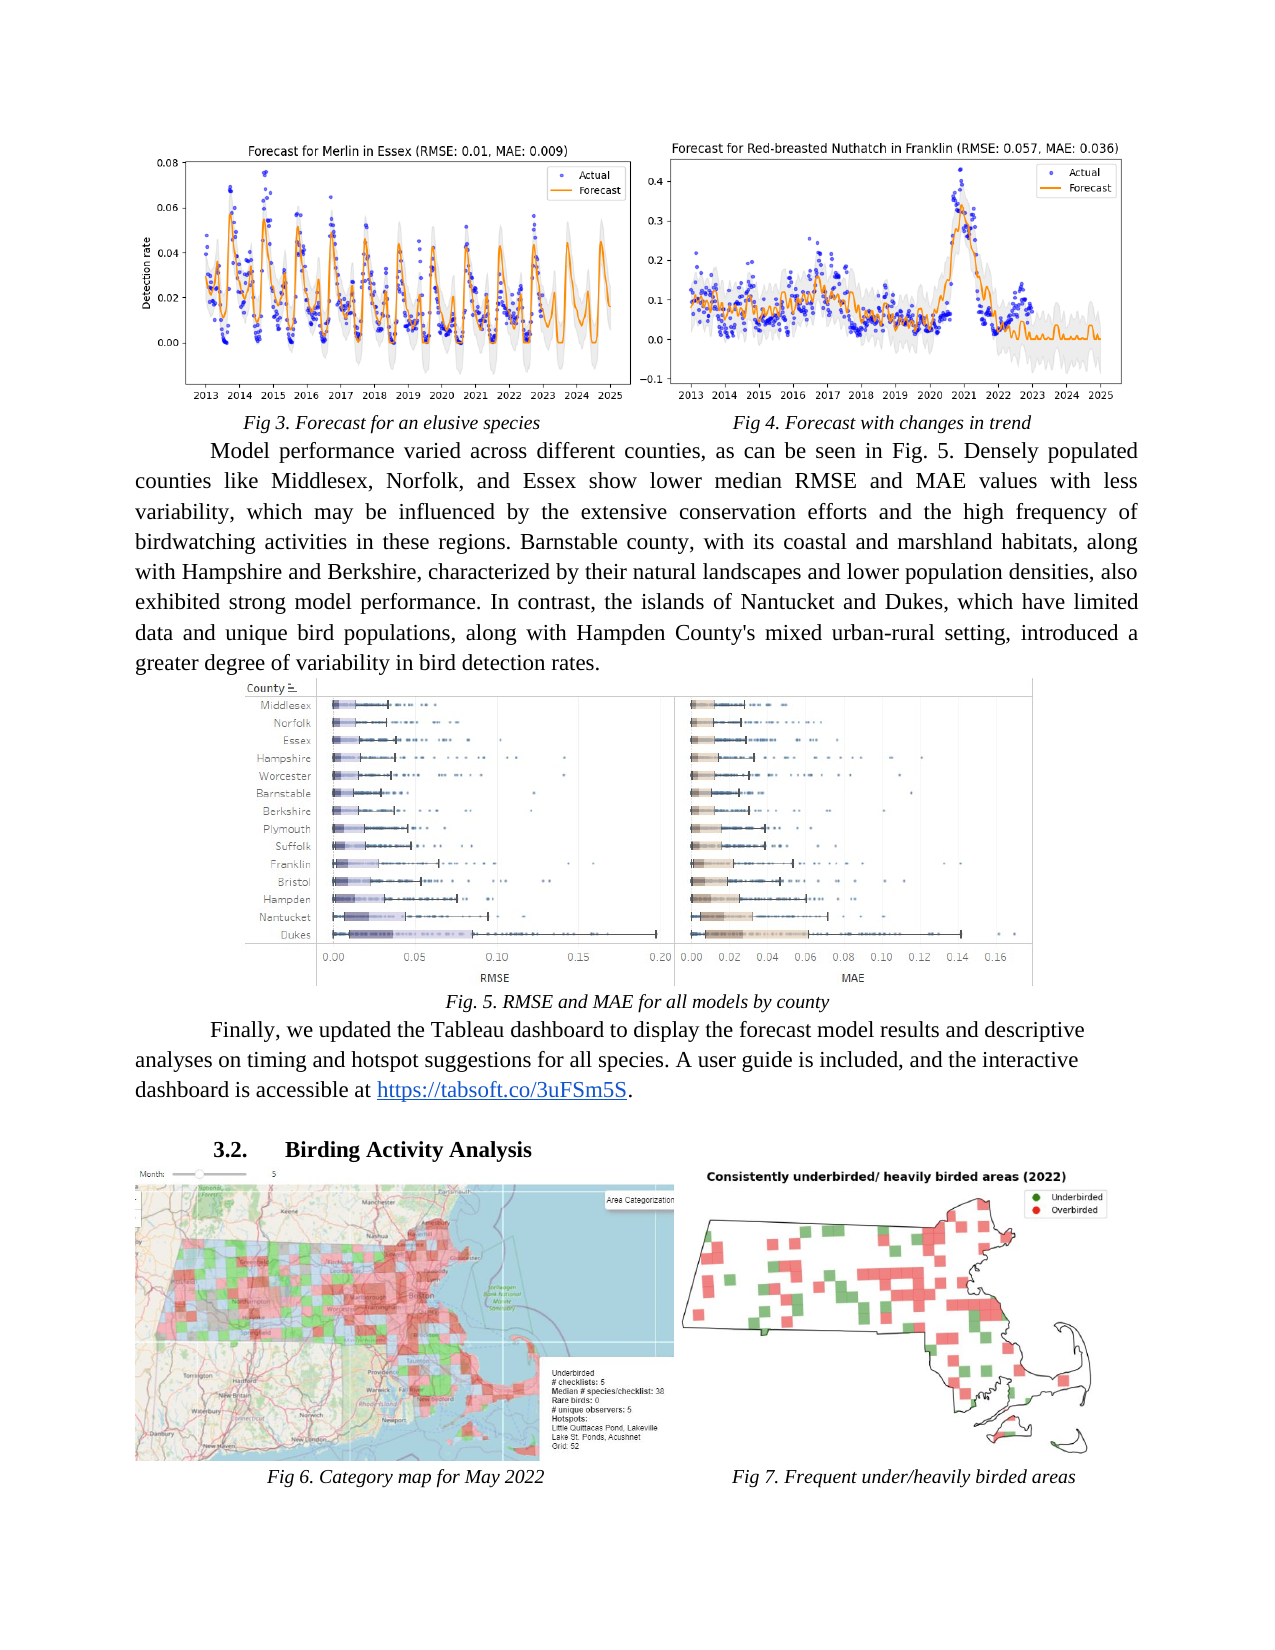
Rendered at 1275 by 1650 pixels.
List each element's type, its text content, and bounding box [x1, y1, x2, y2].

picture [135, 1166, 1113, 1461]
text Fig. 5. RMSE and MAE for all models by county [135, 989, 1140, 1012]
text Fig 3. Forecast for an elusive species Fig 4. Forecast with changes in trend [135, 411, 1140, 434]
list Birding Activity Analysis [247, 1137, 1140, 1163]
text Model performance varied across different counties, as can be seen in Fig. 5. Densely populated counties like Middlesex, Norfolk, and Essex show lower median RMSE and MAE values with less variability, which may be influenced by the extensive conservation efforts and the high frequency of birdwatching activities in these regions. Barnstable county, with its coastal and marshland habitats, along with Hampshire and Berkshire, characterized by their natural landscapes and lower population densities, also exhibited strong model performance. In contrast, the islands of Nantucket and Dukes, which have limited data and unique bird populations, along with Hampden County's mixed urban-rural setting, introduced a greater degree of variability in bird detection rates. [135, 437, 1140, 675]
text Fig 6. Category map for May 2022 Fig 7. Frequent under/heavily birded areas [135, 1465, 1140, 1488]
text Finally, we updated the Tableau dashboard to display the forecast model results and descriptive analyses on timing and hotspot suggestions for all species. A user guide is included, and the interactive dashboard is accessible at https://tabsoft.co/3uFSm5S. [135, 1016, 1140, 1102]
picture [241, 678, 1034, 986]
picture [135, 135, 1127, 408]
